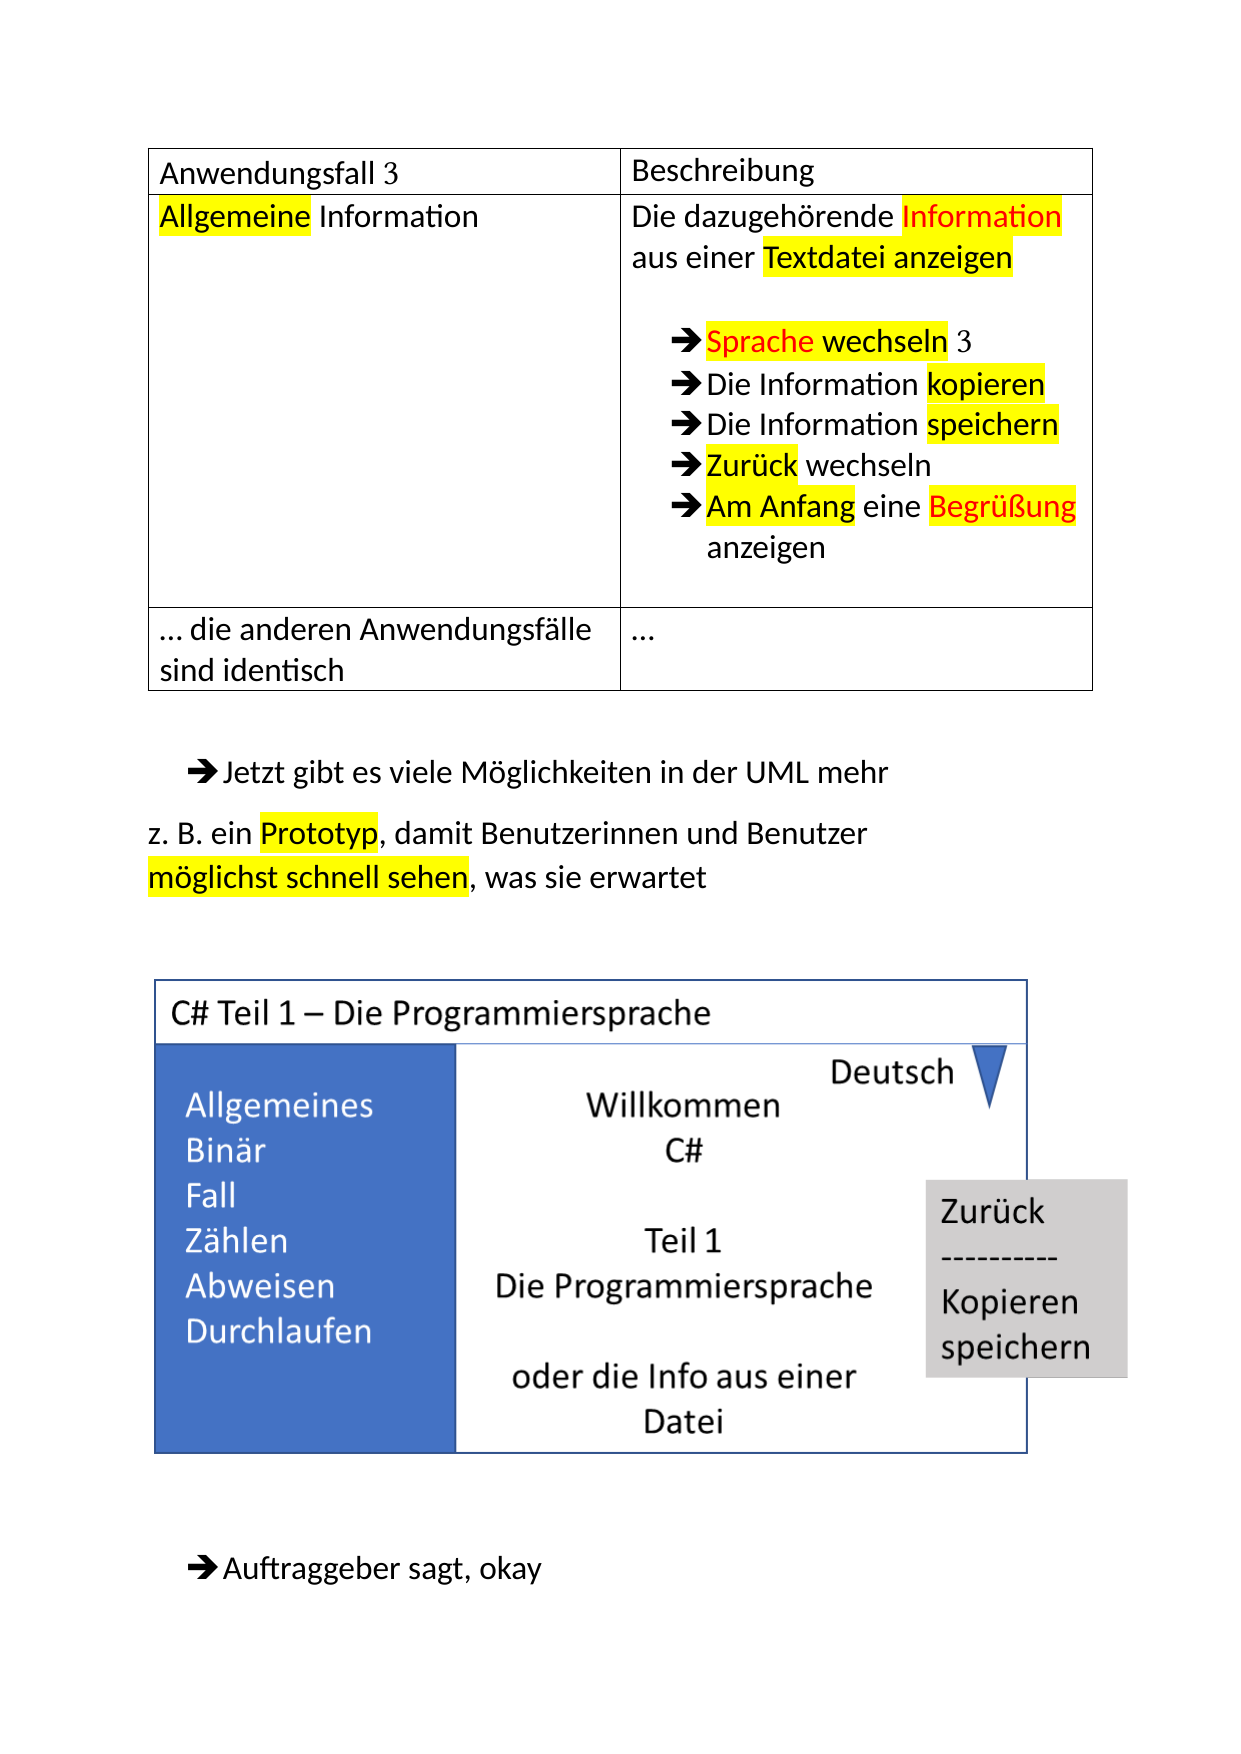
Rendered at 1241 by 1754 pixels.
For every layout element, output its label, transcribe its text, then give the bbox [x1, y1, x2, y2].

table_header Anwendungsfall  [149, 149, 620, 194]
picture [147, 977, 1128, 1467]
text z. B. ein Prototyp, damit Benutzerinnen und Benutzer möglichst schnell sehen, was sie erwartet [148, 812, 1093, 897]
list Auftraggeber sagt, okay [185, 1547, 1093, 1587]
table_cell … [621, 608, 1092, 689]
table_header Beschreibung [621, 149, 1092, 194]
list Jetzt gibt es viele Möglichkeiten in der UML mehr [185, 751, 1093, 792]
table_cell … die anderen Anwendungsfälle sind identisch [149, 608, 620, 689]
table_cell Allgemeine Information [149, 195, 620, 607]
table_cell Die dazugehörende Information aus einer Textdatei anzeigen Sprache wechseln  Die Information kopieren Die Information speichern Zurück wechseln Am Anfang eine Begrüßung anzeigen [621, 195, 1092, 607]
